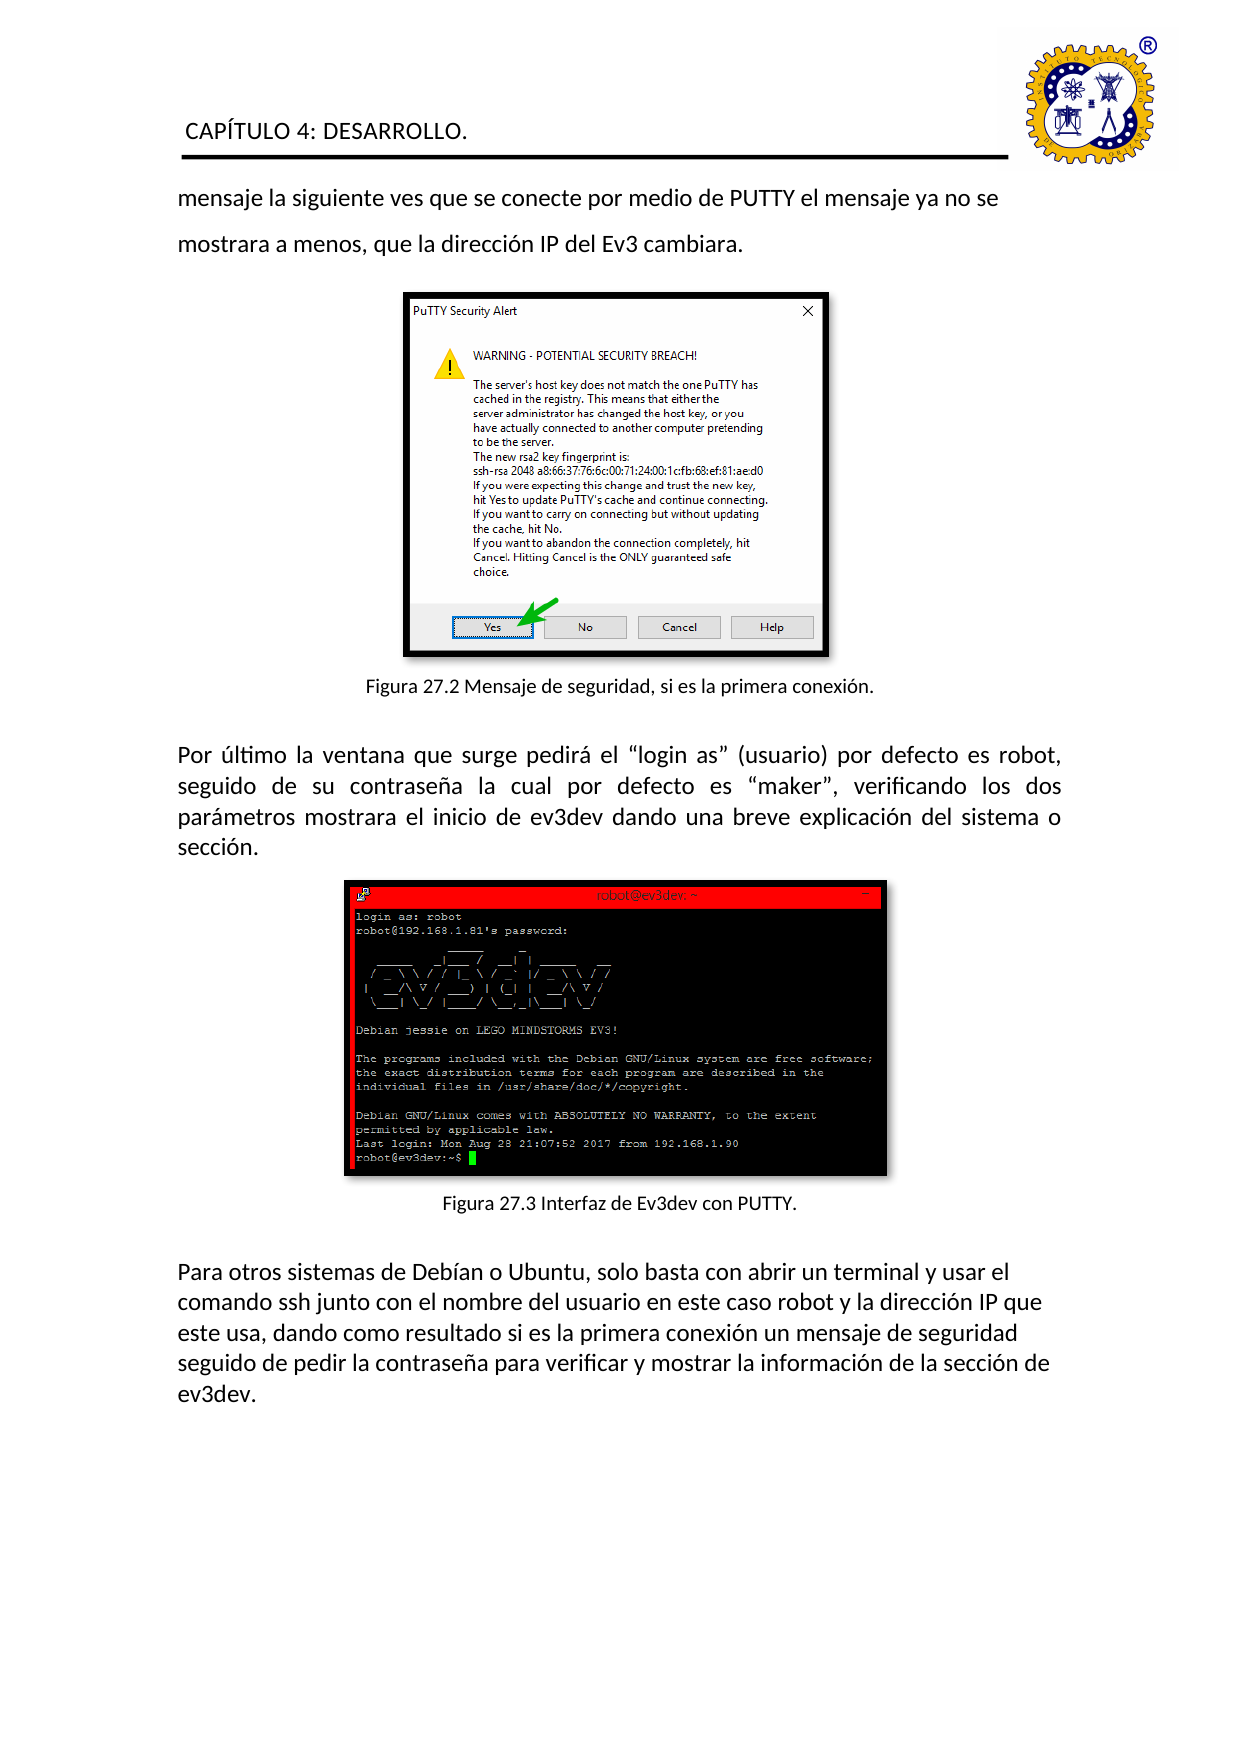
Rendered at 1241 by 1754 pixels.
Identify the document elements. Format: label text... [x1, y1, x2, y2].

picture [350, 887, 881, 1169]
text Para otros sistemas de Debían o Ubuntu, solo basta con abrir un terminal y usar el comando ssh junto con el nombre del usuario en este caso robot y la dirección IP que este usa, dando como resultado si es la primera conexión un mensaje de seguridad seguido de pedir la contraseña para verificar y mostrar la información de la sección de ev3dev. [177, 1256, 1063, 1408]
picture [996, 27, 1179, 171]
picture [409, 298, 823, 651]
text Por último la ventana que surge pedirá el “login as” (usuario) por defecto es robot, seguido de su contraseña la cual por defecto es “maker”, verificando los dos parámetros mostrara el inicio de ev3dev dando una breve explicación del sistema o sección. [177, 739, 1063, 862]
